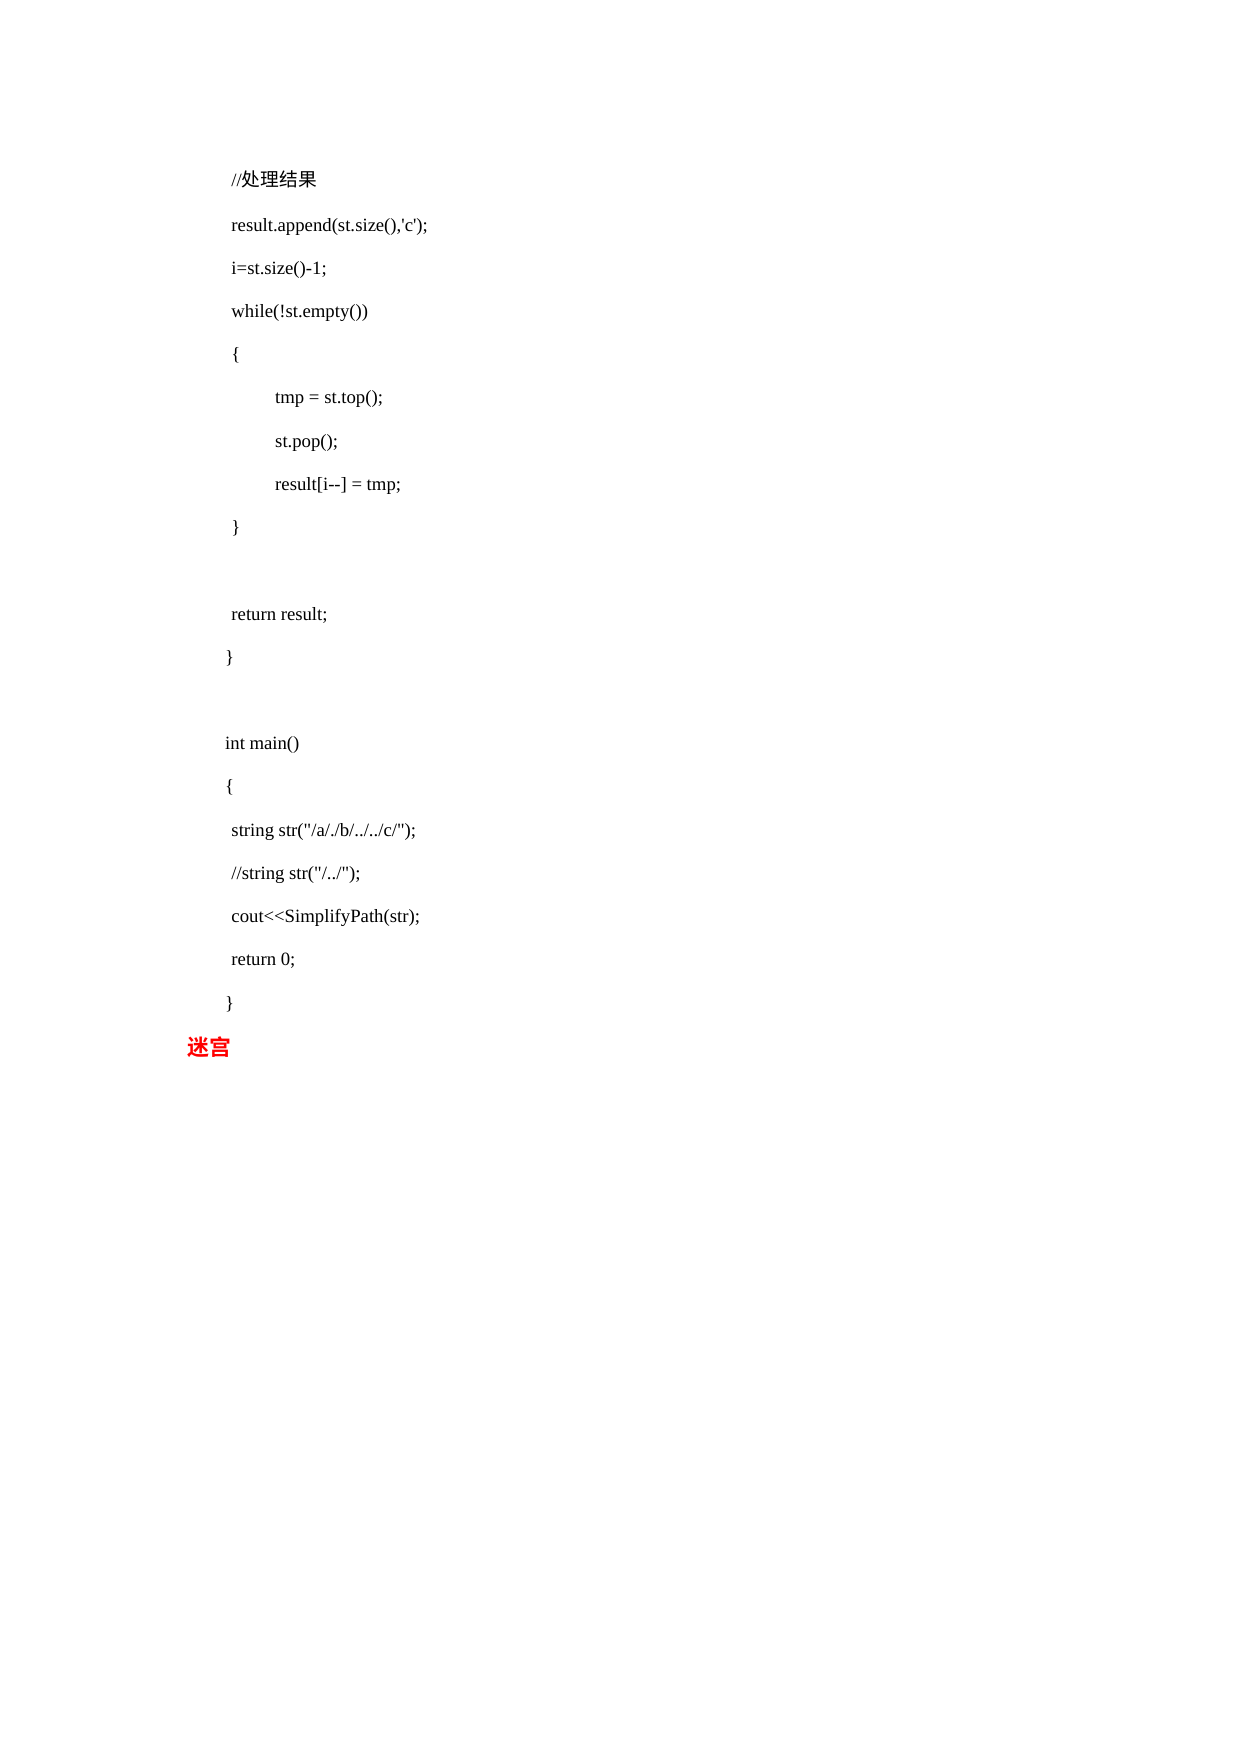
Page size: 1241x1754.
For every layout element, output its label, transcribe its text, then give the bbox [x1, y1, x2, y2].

text while(!st.empty()) [225, 294, 1053, 327]
text result.append(st.size(),'c'); [225, 208, 1053, 241]
text } [225, 640, 1053, 673]
text return 0; [225, 943, 1053, 975]
text tmp = st.top(); [225, 381, 1053, 413]
text } [225, 986, 1053, 1019]
text return result; [225, 597, 1053, 629]
subtitle 迷宫 [187, 1029, 1053, 1062]
text cout<<SimplifyPath(str); [225, 900, 1053, 932]
text { [225, 338, 1053, 370]
text st.pop(); [225, 424, 1053, 457]
text { [225, 770, 1053, 802]
text i=st.size()-1; [225, 251, 1053, 284]
text int main() [225, 727, 1053, 759]
text //string str("/../"); [225, 856, 1053, 889]
text string str("/a/./b/../../c/"); [225, 813, 1053, 846]
text } [225, 511, 1053, 543]
text result[i--] = tmp; [225, 467, 1053, 500]
text //处理结果 [225, 162, 1053, 194]
